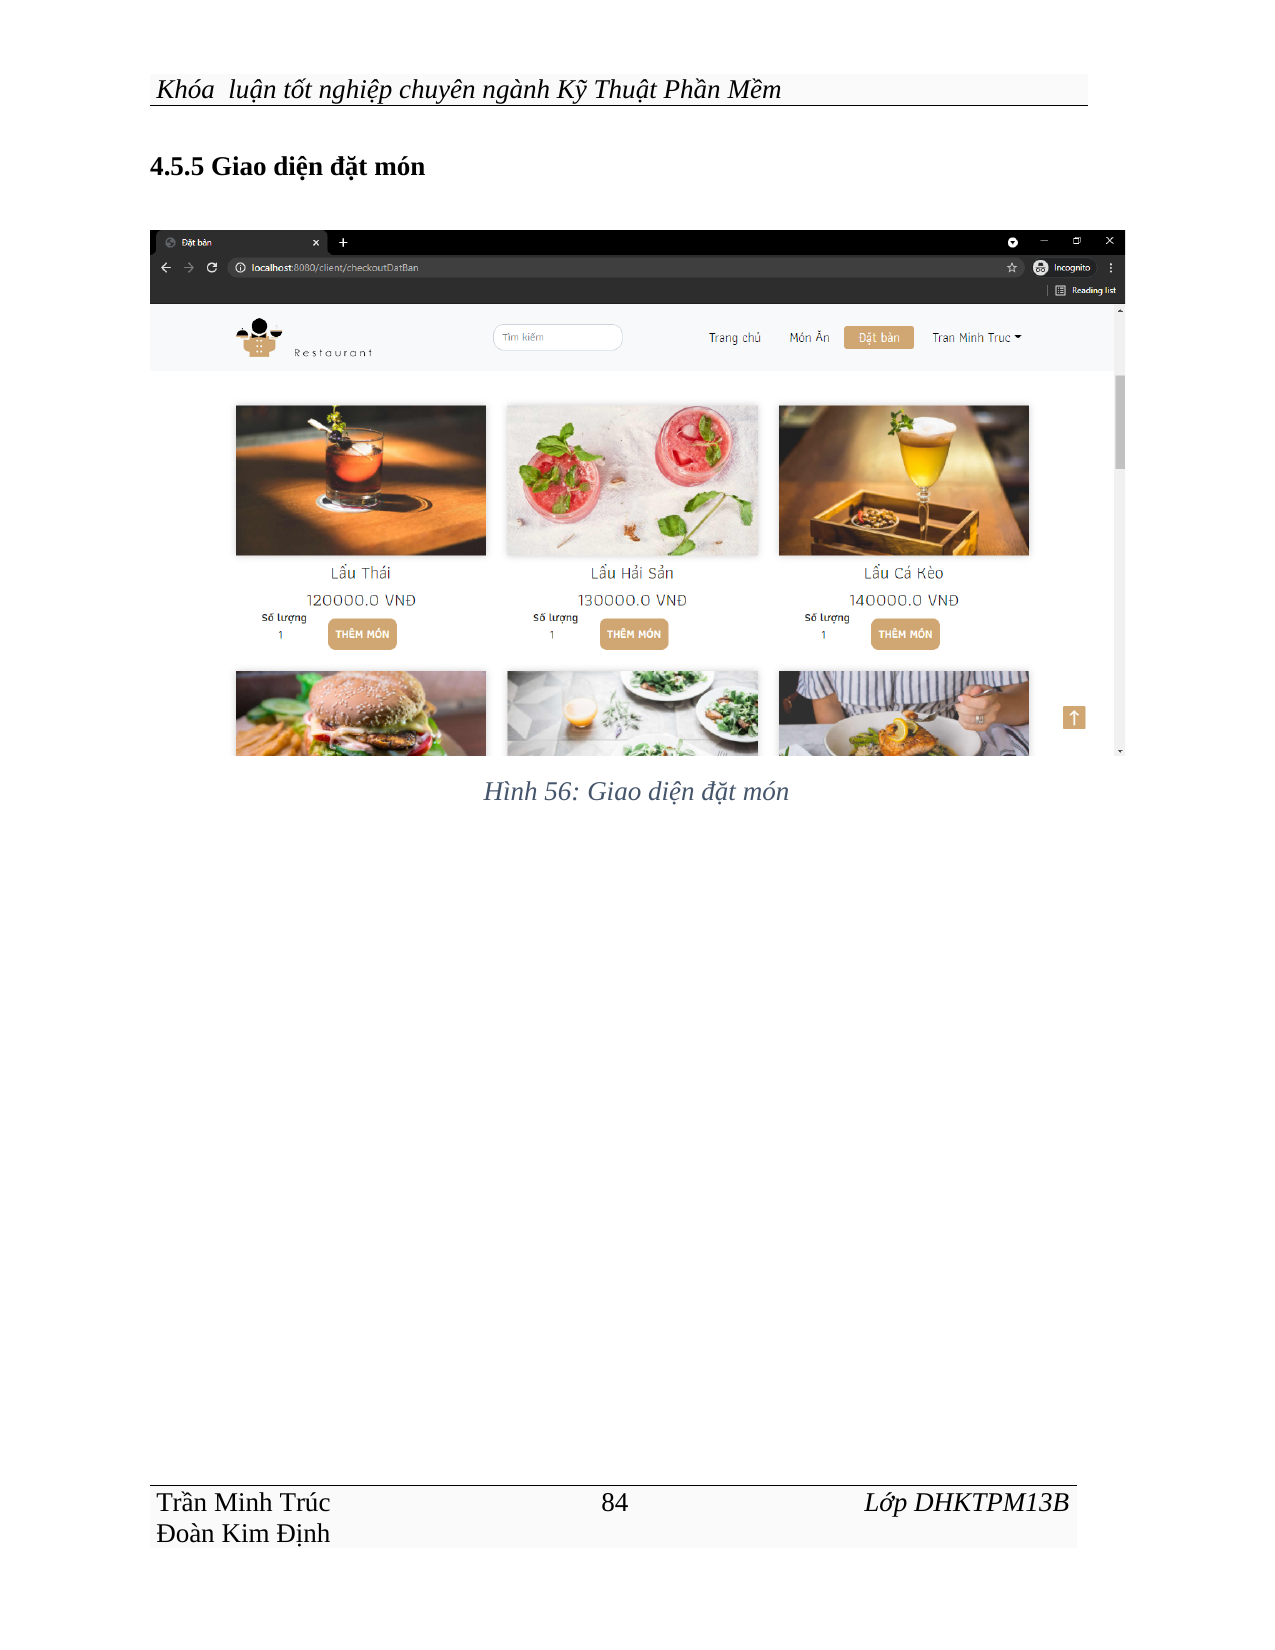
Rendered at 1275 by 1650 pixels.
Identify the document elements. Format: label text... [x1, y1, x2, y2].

subtitle 4.5.5 Giao diện đặt món [150, 150, 1125, 181]
text Hình 56: Giao diện đặt món [150, 774, 1125, 806]
picture [150, 230, 1125, 756]
